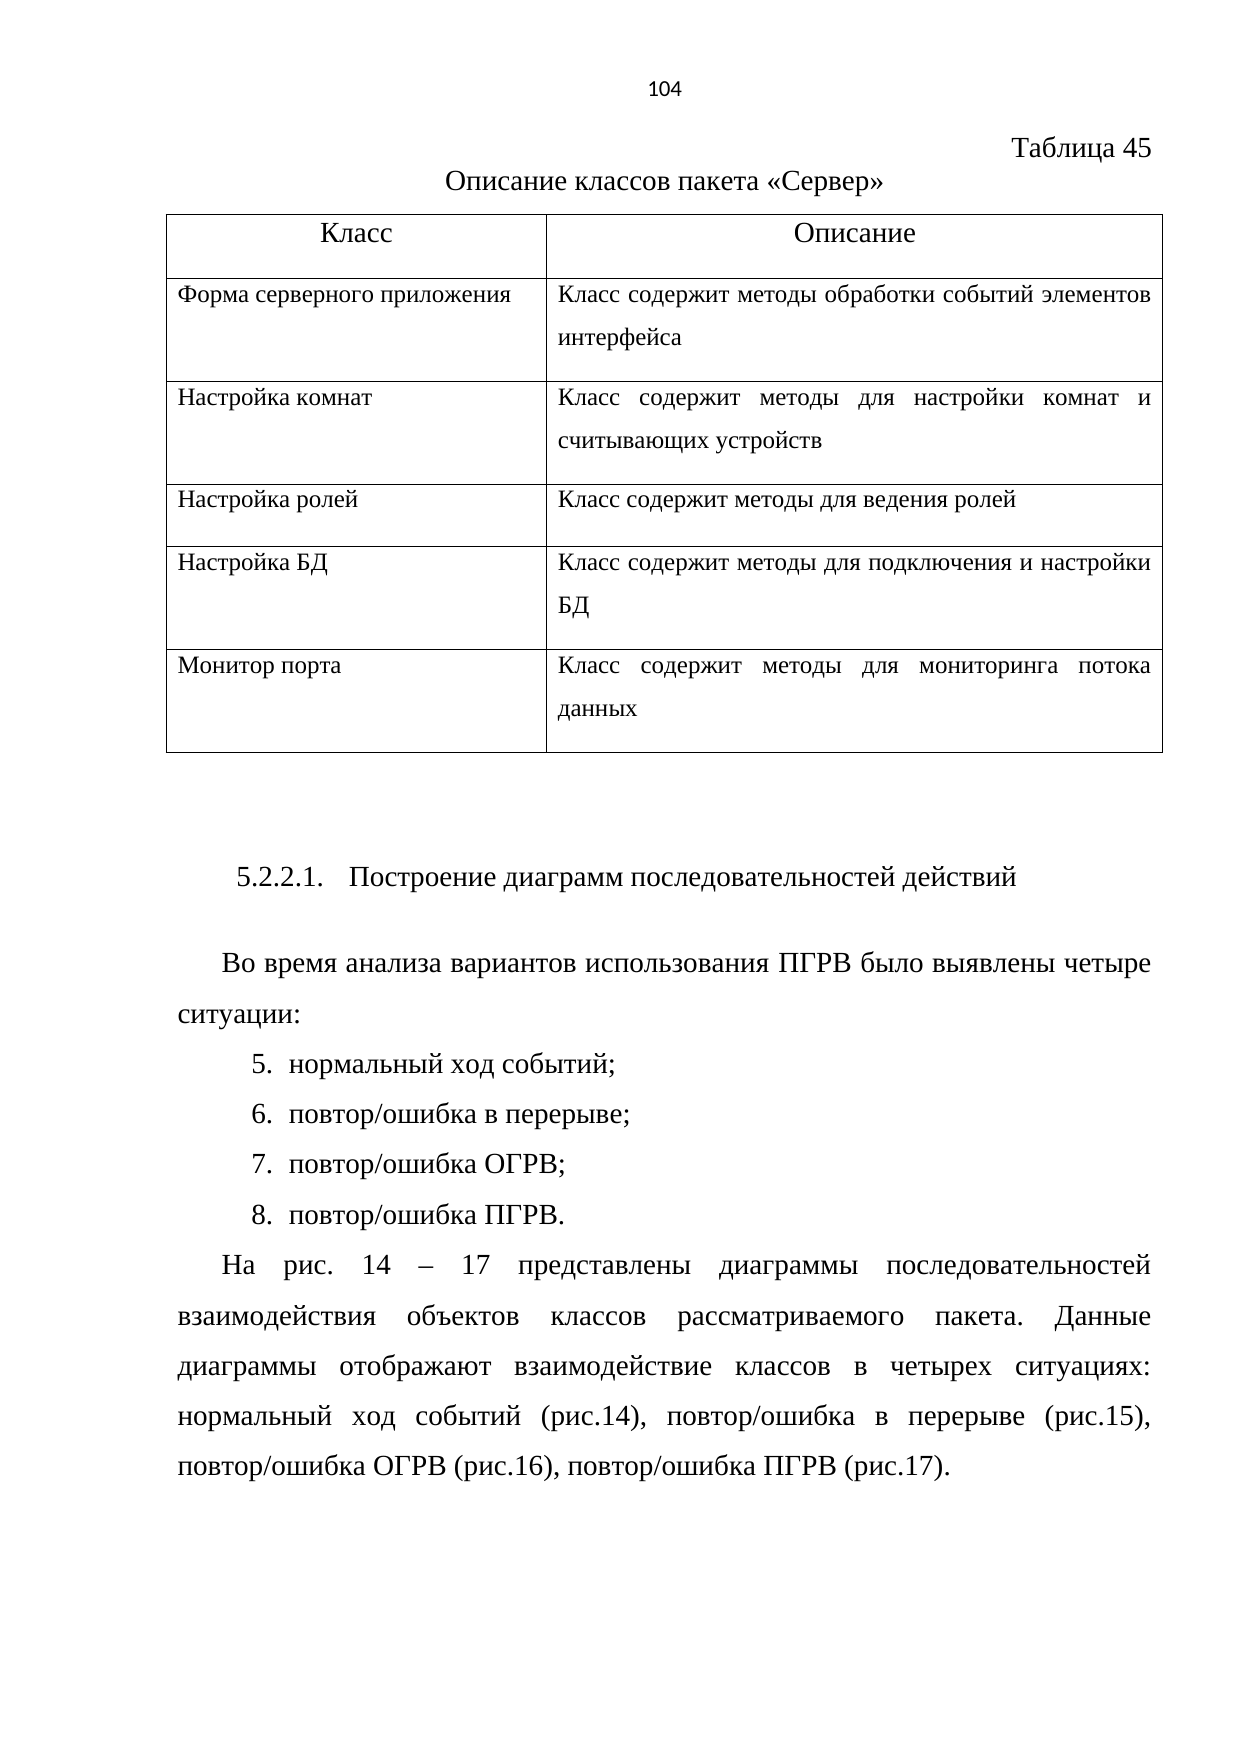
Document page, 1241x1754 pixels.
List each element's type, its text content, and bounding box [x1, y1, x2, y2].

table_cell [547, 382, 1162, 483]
list повтор/ошибка ОГРВ; [251, 1147, 1152, 1180]
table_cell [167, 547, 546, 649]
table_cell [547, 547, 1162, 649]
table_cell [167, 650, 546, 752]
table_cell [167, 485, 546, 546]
text Таблица 45 [177, 130, 1152, 163]
text Во время анализа вариантов использования ПГРВ было выявлены четыре ситуации: [177, 945, 1152, 1029]
subtitle Построение диаграмм последовательностей действий [236, 859, 1152, 892]
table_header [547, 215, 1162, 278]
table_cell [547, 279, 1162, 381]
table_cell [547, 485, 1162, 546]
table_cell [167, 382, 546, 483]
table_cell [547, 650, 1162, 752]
list повтор/ошибка в перерыве; [251, 1096, 1152, 1130]
text На рис. 14 – 17 представлены диаграммы последовательностей взаимодействия объектов классов рассматриваемого пакета. Данные диаграммы отображают взаимодействие классов в четырех ситуациях: нормальный ход событий (рис.14), повтор/ошибка в перерыве (рис.15), повтор/ошибка ОГРВ (рис.16), повтор/ошибка ПГРВ (рис.17). [177, 1247, 1152, 1482]
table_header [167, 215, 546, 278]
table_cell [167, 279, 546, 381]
list повтор/ошибка ПГРВ. [251, 1197, 1152, 1231]
list нормальный ход событий; [251, 1046, 1152, 1079]
text Описание классов пакета «Сервер» [177, 163, 1152, 197]
